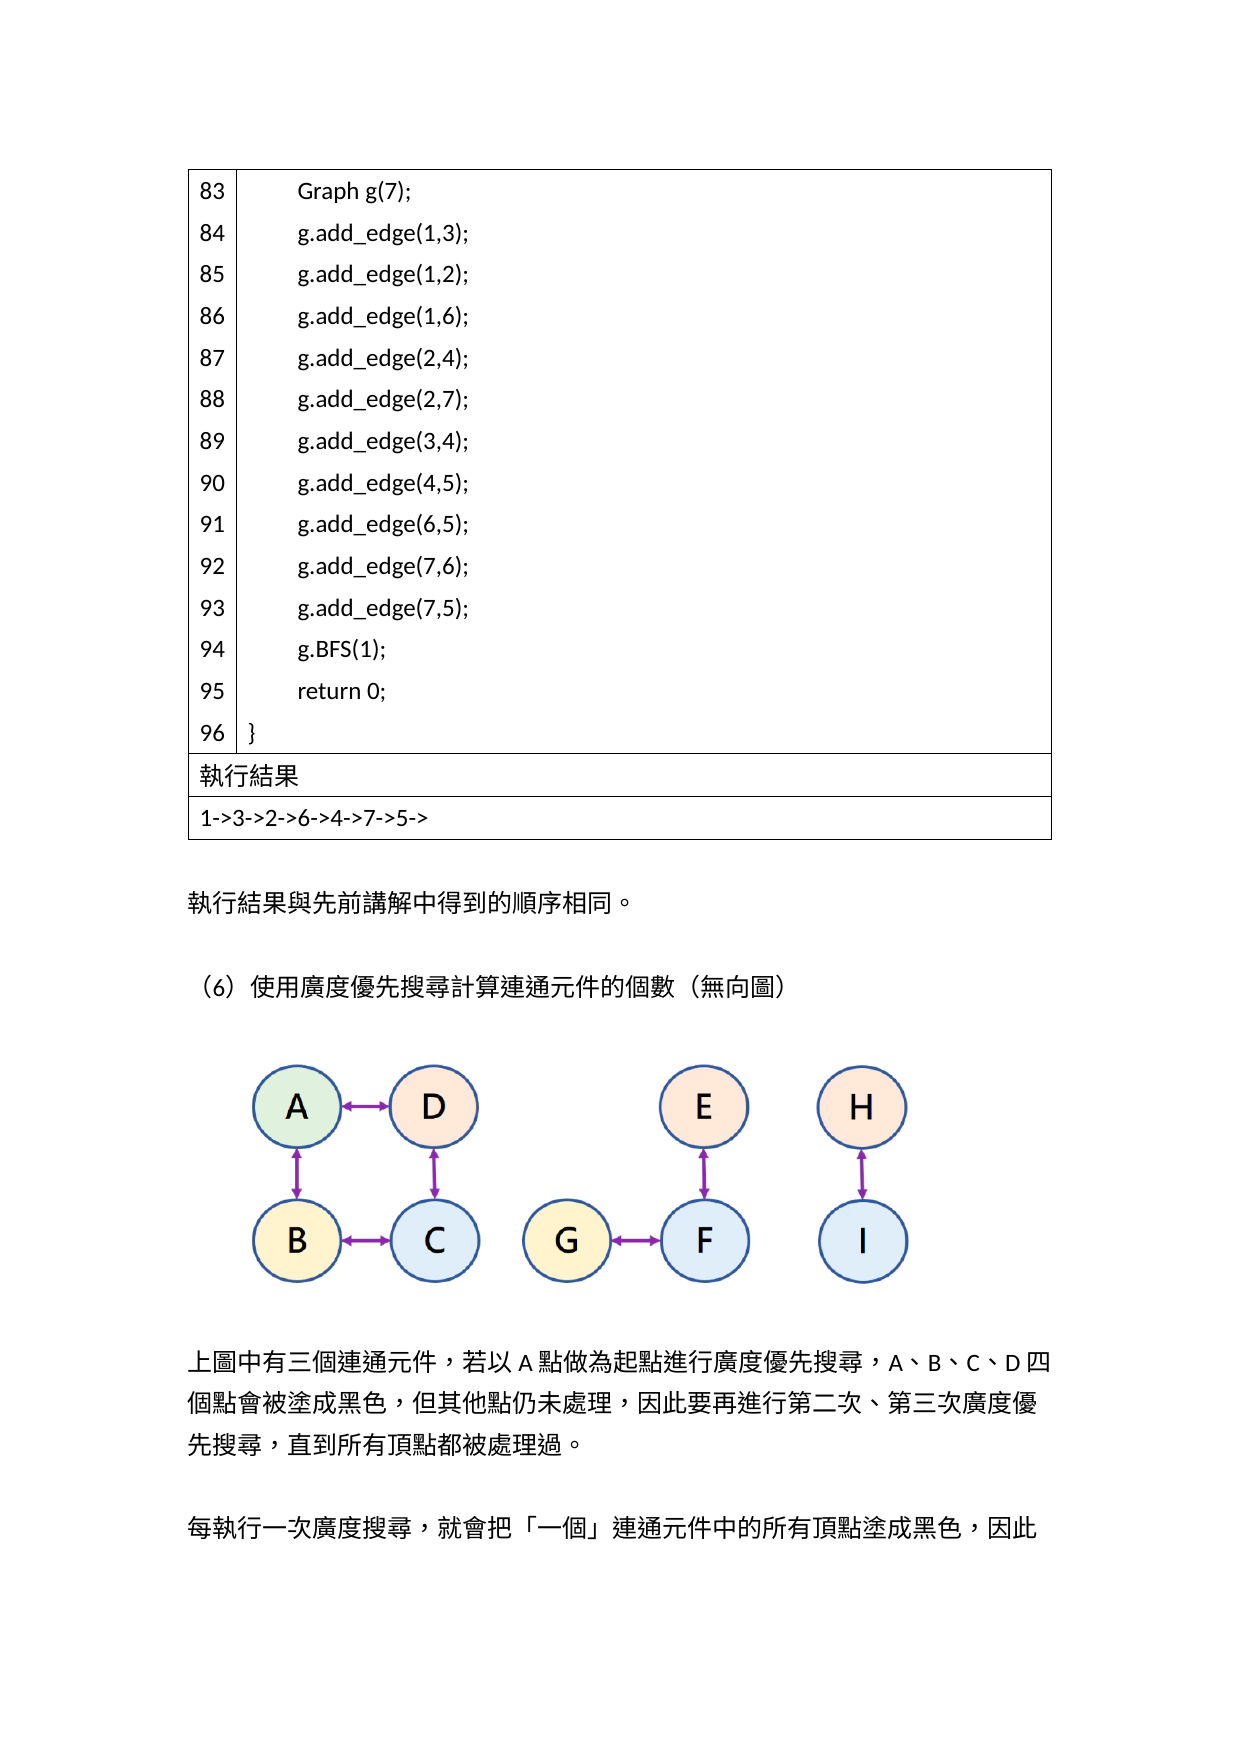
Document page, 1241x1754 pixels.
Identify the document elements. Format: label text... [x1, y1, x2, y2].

table_cell 1->3->2->6->4->7->5-> [189, 797, 1051, 838]
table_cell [237, 170, 1051, 753]
text 上圖中有三個連通元件，若以 A 點做為起點進行廣度優先搜尋，A、B、C、D 四個點會被塗成黑色，但其他點仍未處理，因此要再進行第二次、第三次廣度優先搜尋，直到所有頂點都被處理過。 [187, 1339, 1053, 1464]
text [187, 1506, 1053, 1548]
table_cell 執行結果 [189, 754, 1051, 796]
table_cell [189, 170, 236, 753]
text 執行結果與先前講解中得到的順序相同。 [187, 881, 1053, 923]
text （6）使用廣度優先搜尋計算連通元件的個數（無向圖） [187, 964, 1053, 1006]
picture [237, 1056, 924, 1289]
